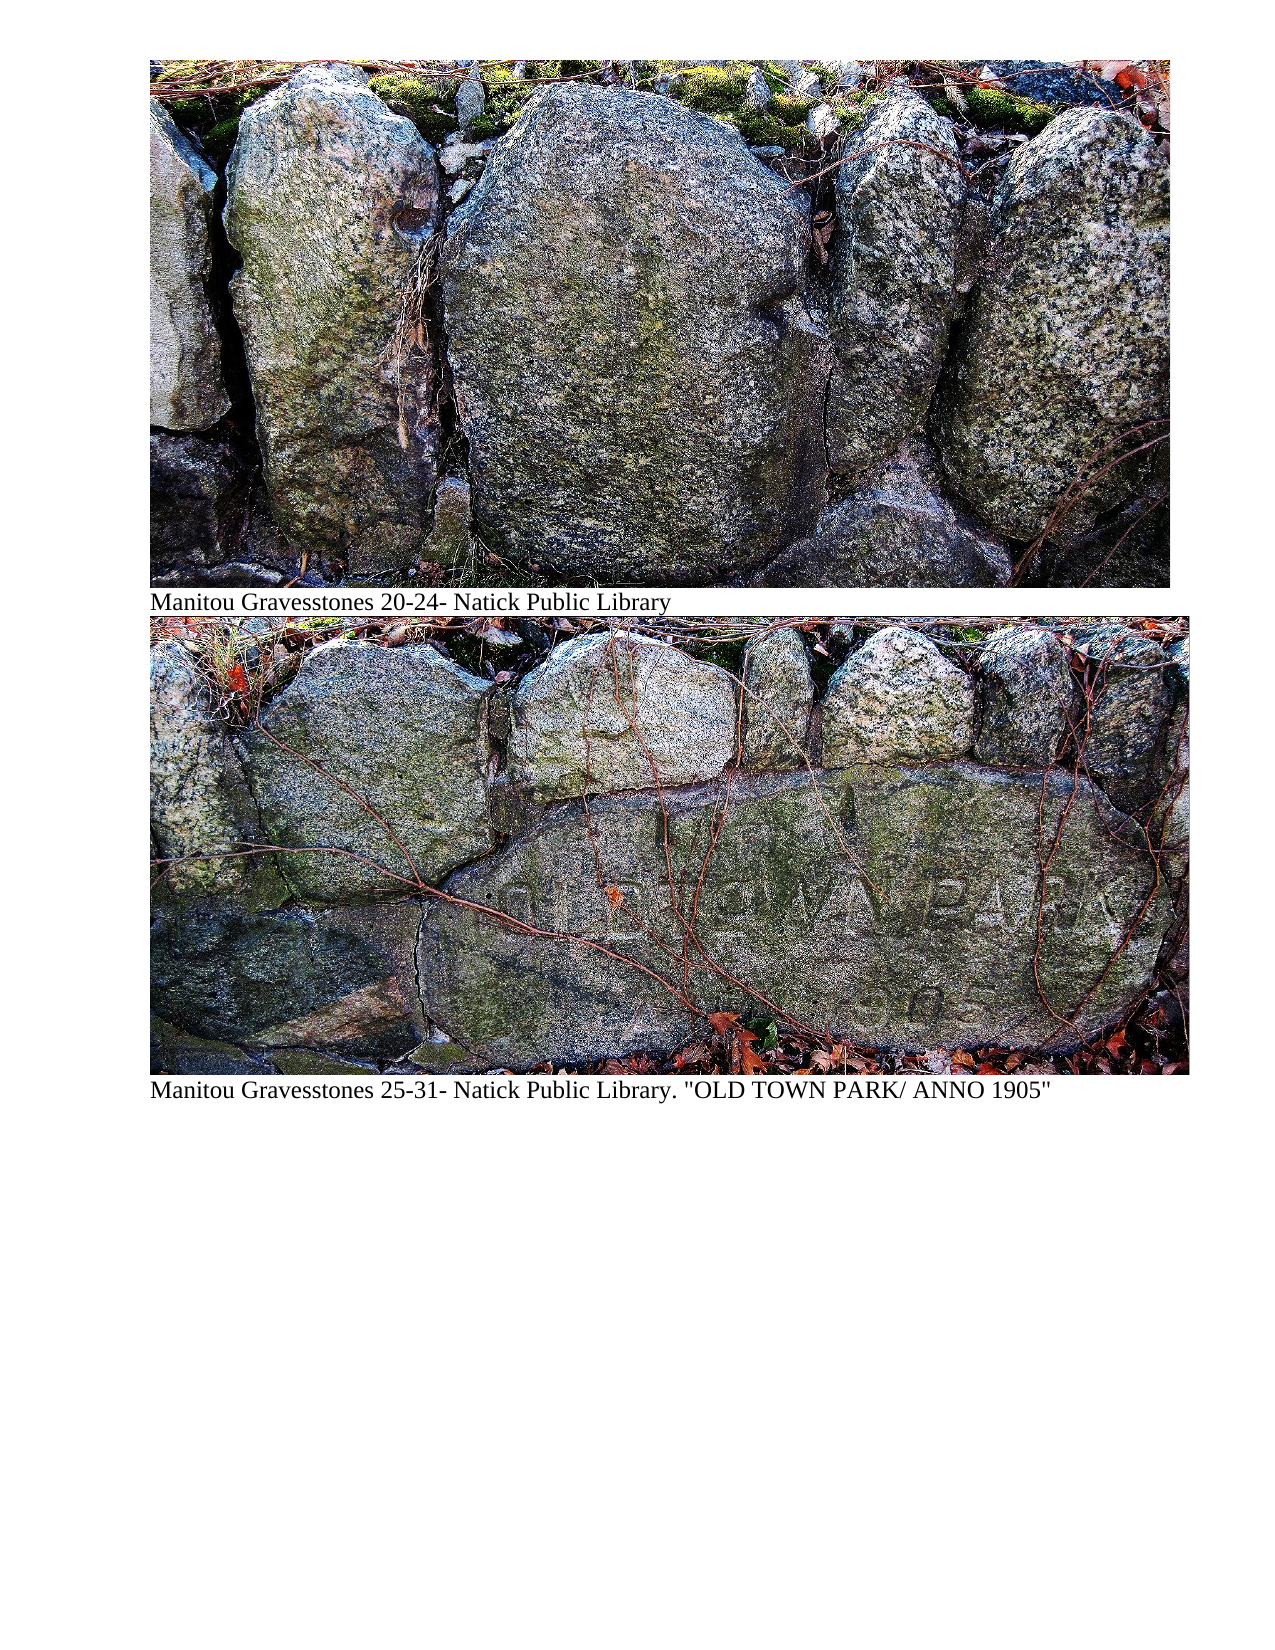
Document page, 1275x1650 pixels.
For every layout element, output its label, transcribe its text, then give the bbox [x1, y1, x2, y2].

text Manitou Gravesstones 20-24- Natick Public Library [150, 587, 1215, 616]
picture [150, 616, 1190, 1075]
picture [150, 60, 1171, 588]
text Manitou Gravesstones 25-31- Natick Public Library. "OLD TOWN PARK/ ANNO 1905" [150, 1075, 1215, 1104]
